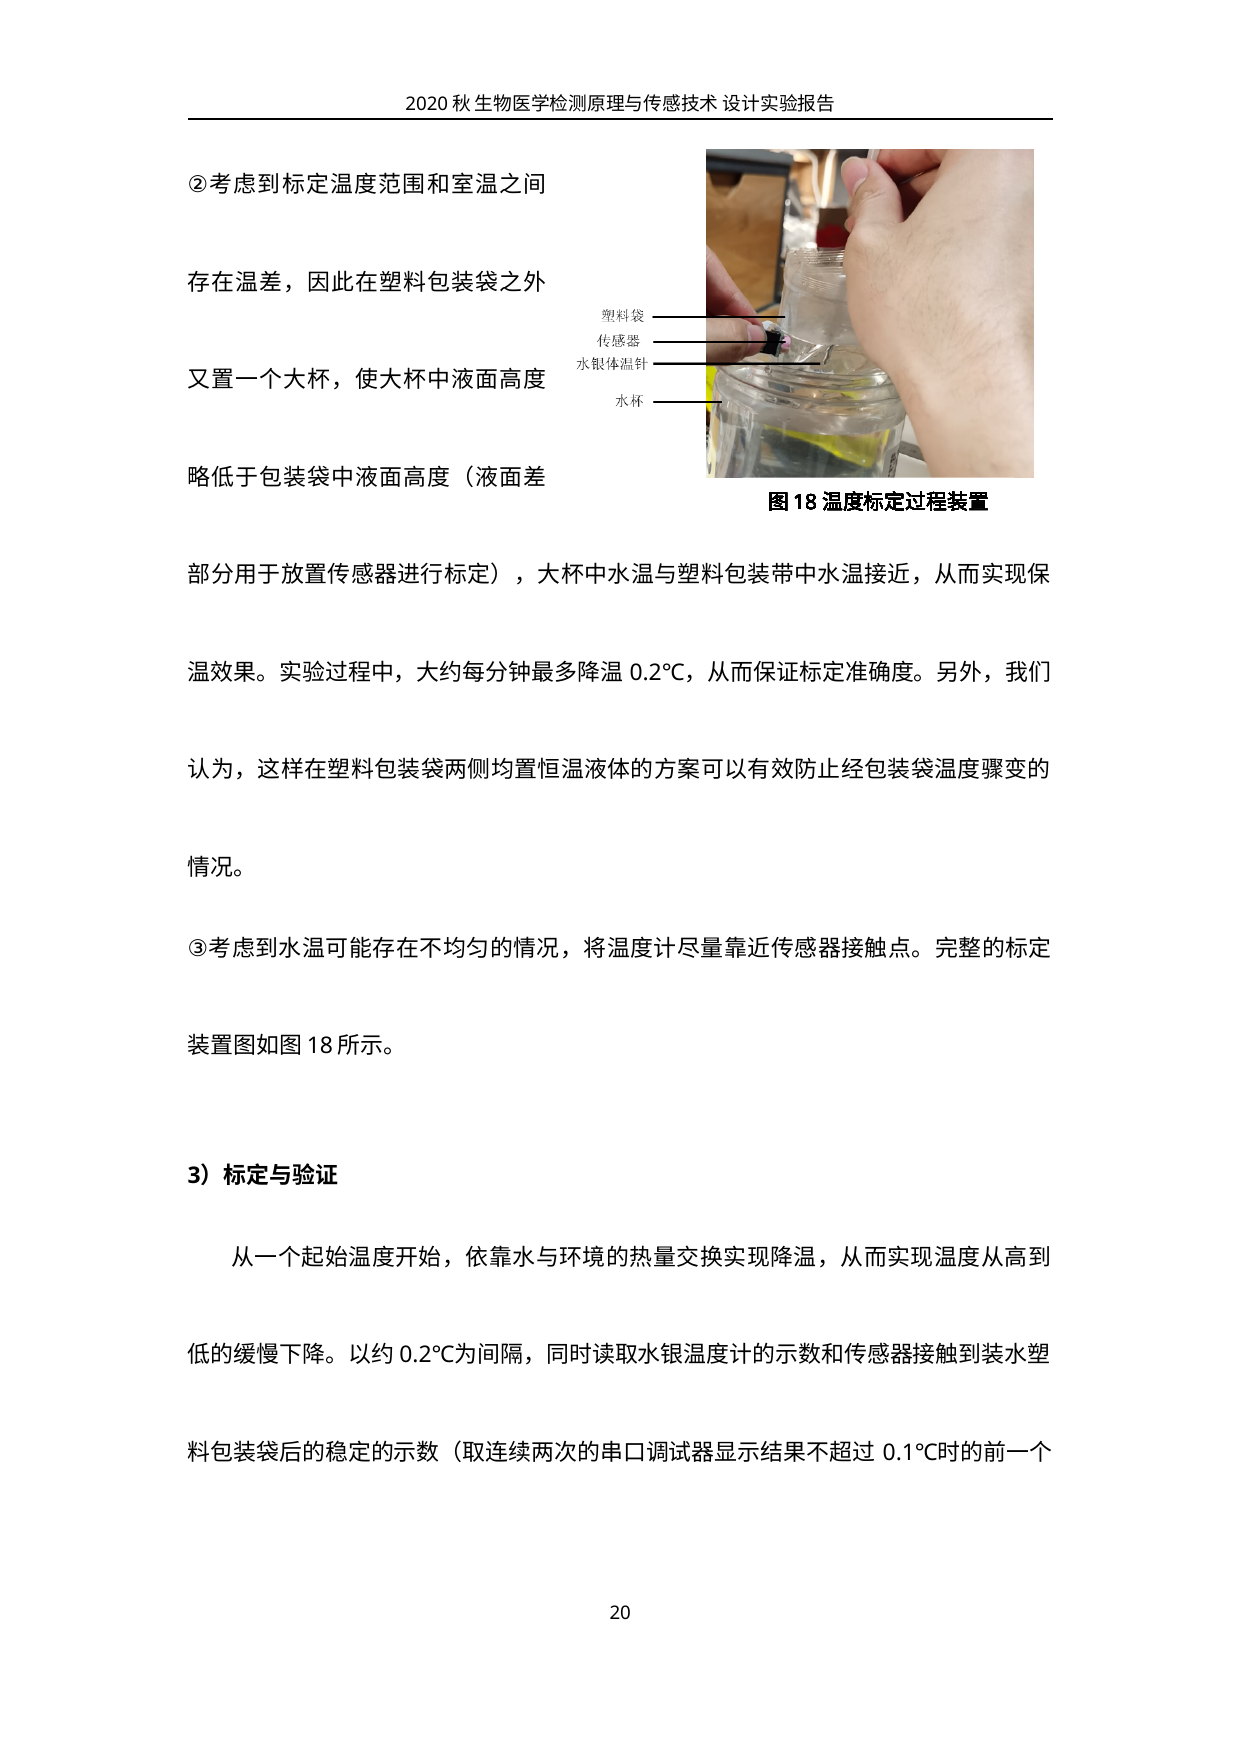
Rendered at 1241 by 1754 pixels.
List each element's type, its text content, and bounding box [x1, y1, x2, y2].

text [187, 1223, 1053, 1483]
text ③考虑到水温可能存在不均匀的情况，将温度计尽量靠近传感器接触点。完整的标定装置图如图18所示。 [187, 914, 1053, 1077]
text 3）标定与验证 [187, 1141, 1053, 1206]
text ②考虑到标定温度范围和室温之间存在温差，因此在塑料包装袋之外又置一个大杯，使大杯中液面高度略低于包装袋中液面高度（液面差部分用于放置传感器进行标定），大杯中水温与塑料包装带中水温接近，从而实现保温效果。实验过程中，大约每分钟最多降温0.2℃，从而保证标定准确度。另外，我们认为，这样在塑料包装袋两侧均置恒温液体的方案可以有效防止经包装袋温度骤变的情况。 [187, 150, 1053, 897]
picture [565, 149, 1034, 478]
